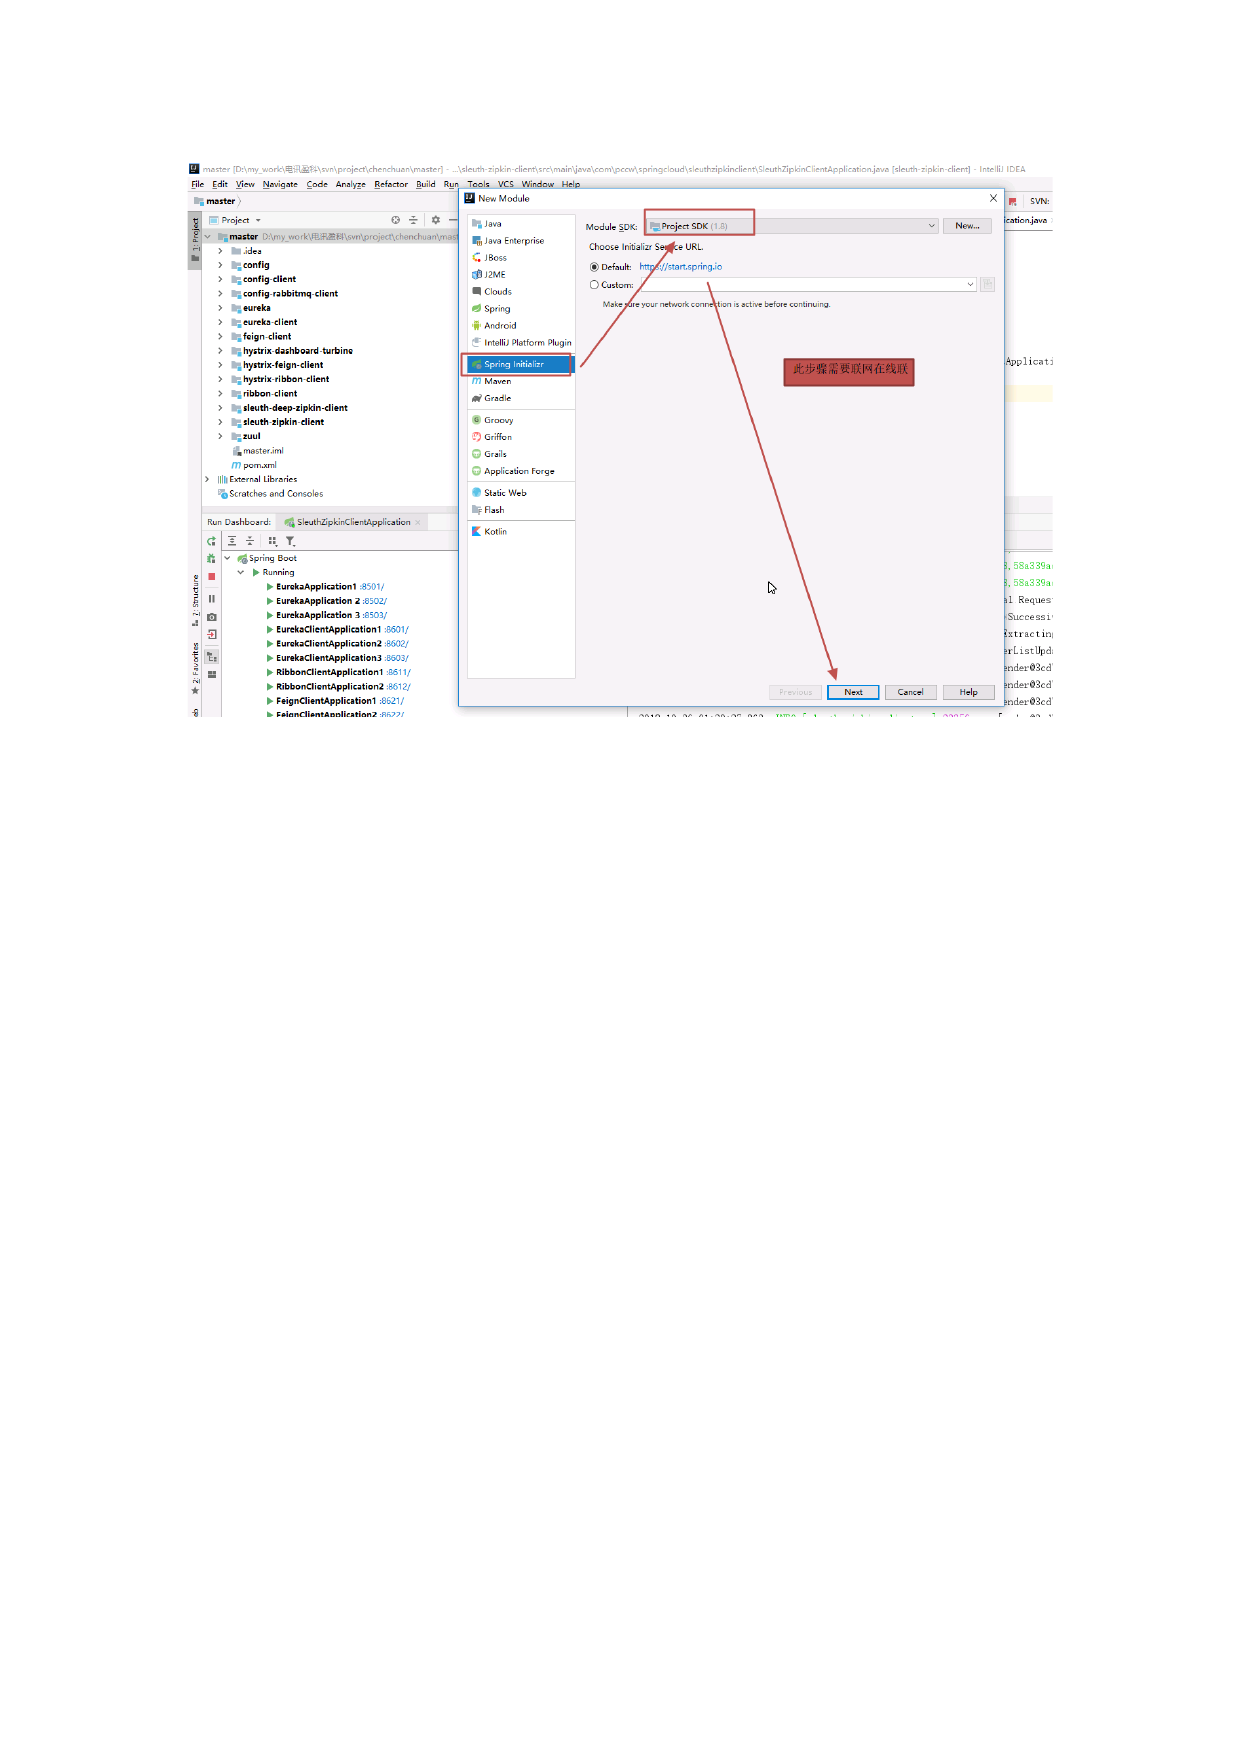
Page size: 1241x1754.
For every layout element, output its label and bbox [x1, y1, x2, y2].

picture [187, 162, 1053, 717]
